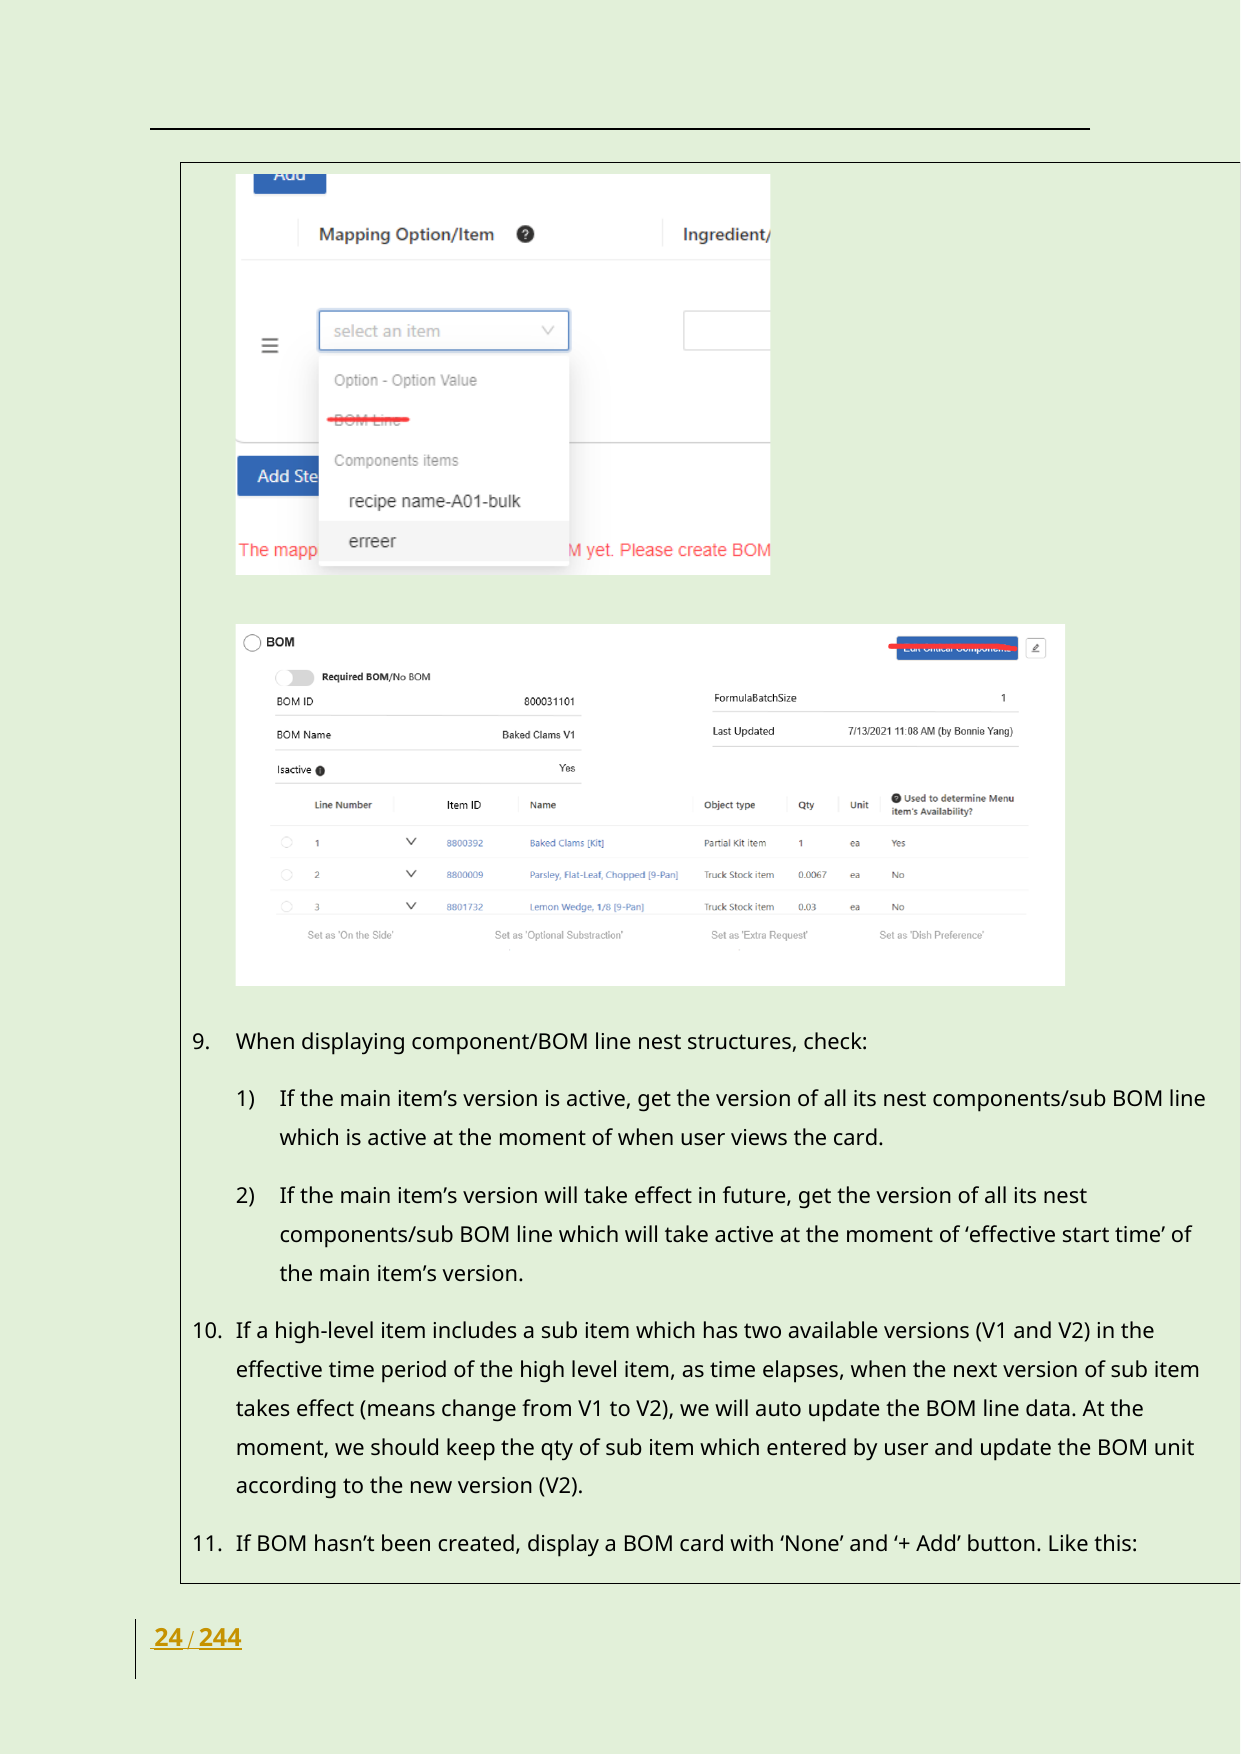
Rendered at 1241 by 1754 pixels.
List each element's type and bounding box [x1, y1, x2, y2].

picture [235, 624, 1066, 986]
picture [235, 174, 771, 575]
table_cell [181, 163, 1240, 1583]
